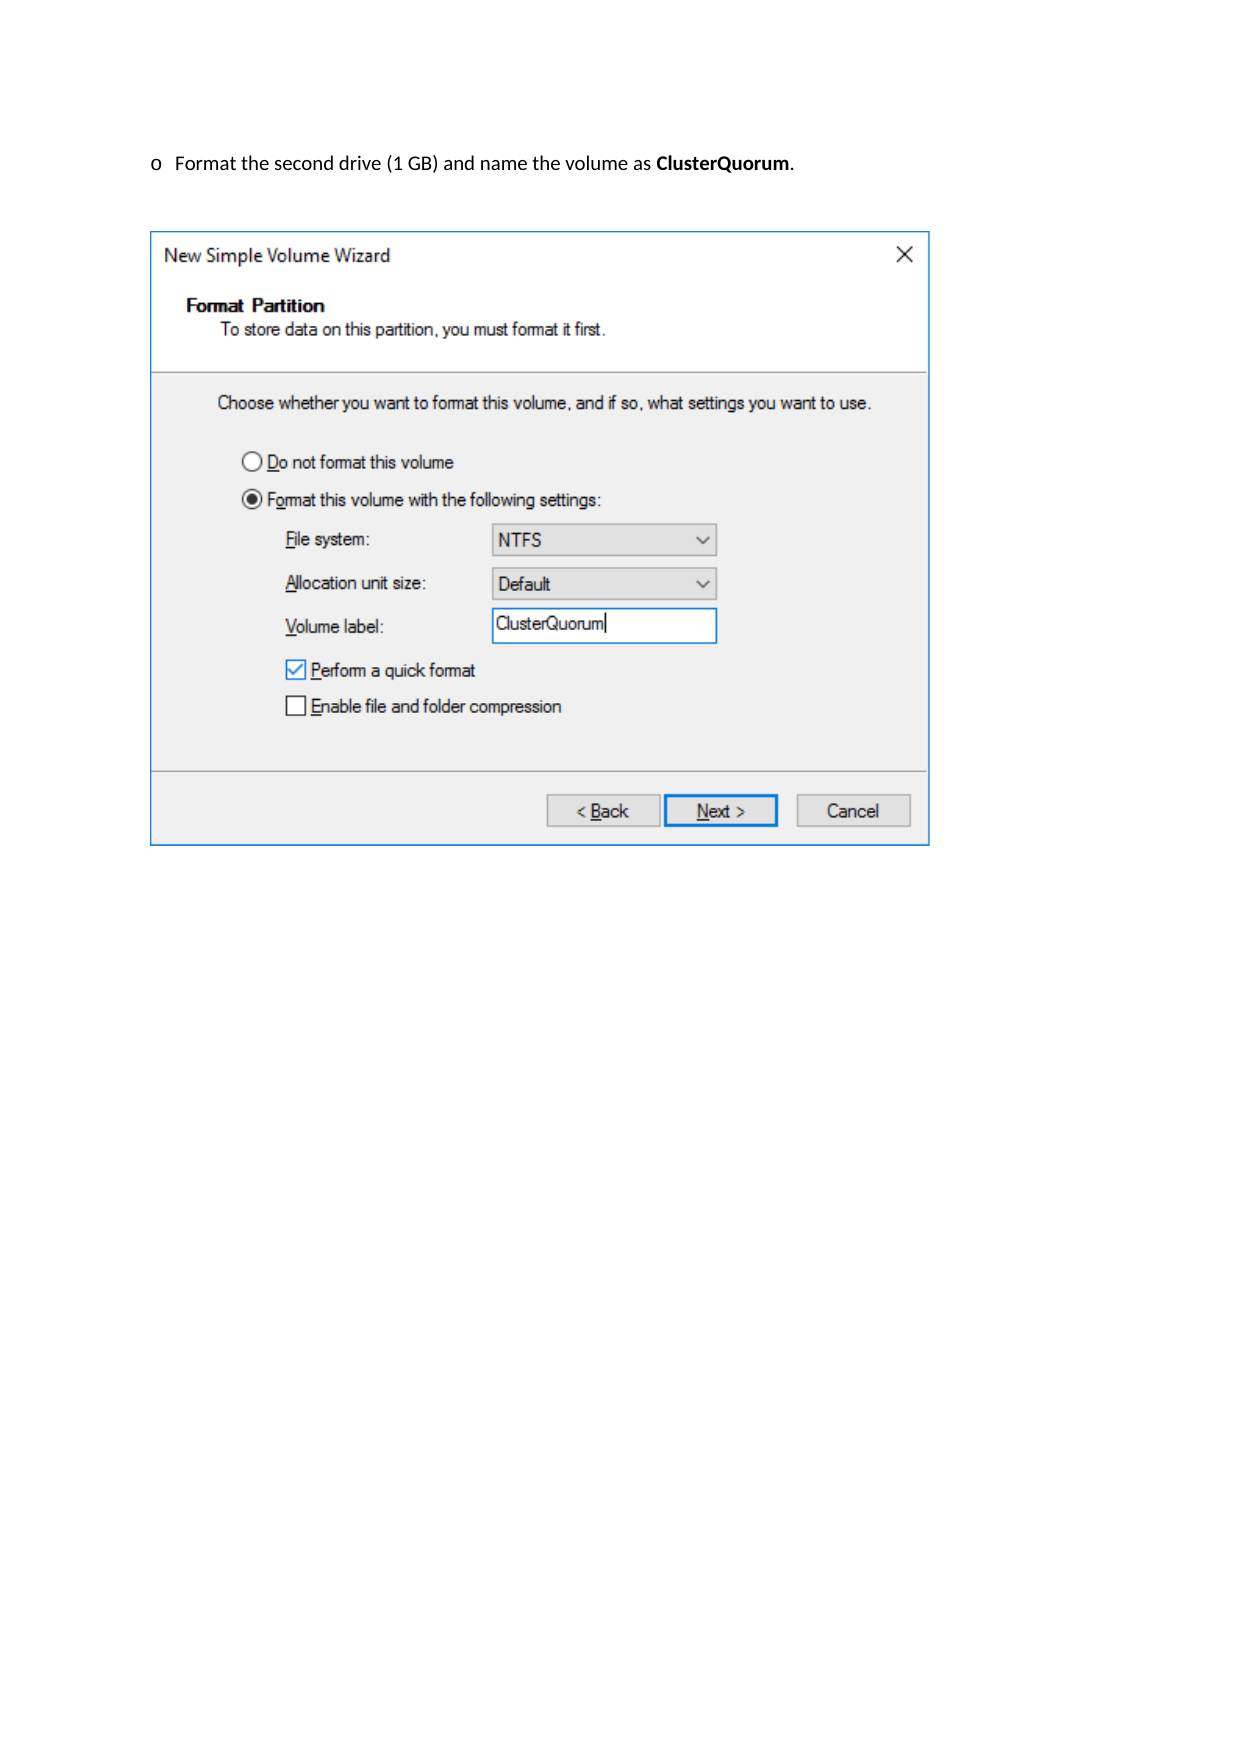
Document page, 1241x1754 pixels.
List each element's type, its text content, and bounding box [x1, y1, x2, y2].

text o Format the second drive (1 GB) and name the volume as ClusterQuorum. [150, 150, 1090, 176]
picture [150, 231, 930, 846]
